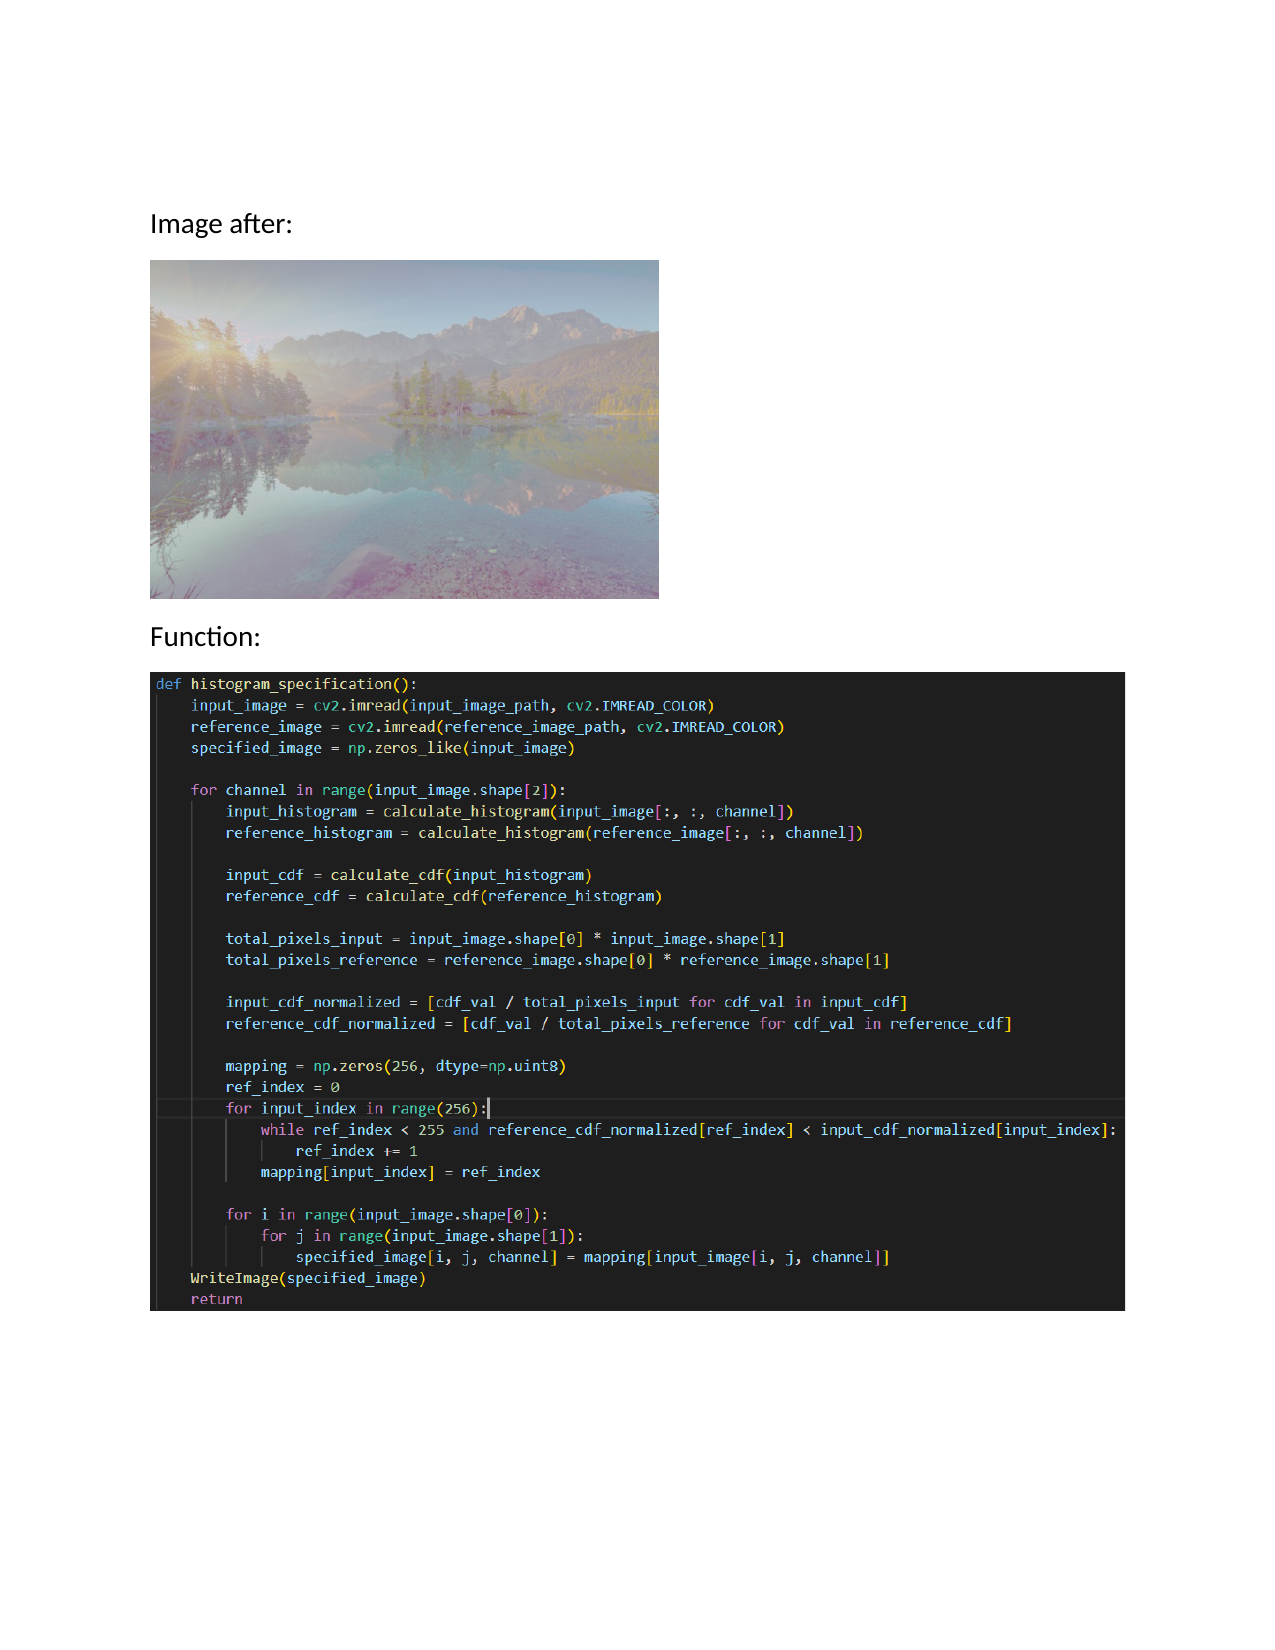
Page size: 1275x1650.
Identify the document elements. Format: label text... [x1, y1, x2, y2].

text Function: [150, 618, 1125, 653]
text Image after: [150, 205, 1125, 241]
picture [150, 260, 659, 599]
picture [150, 672, 1125, 1311]
